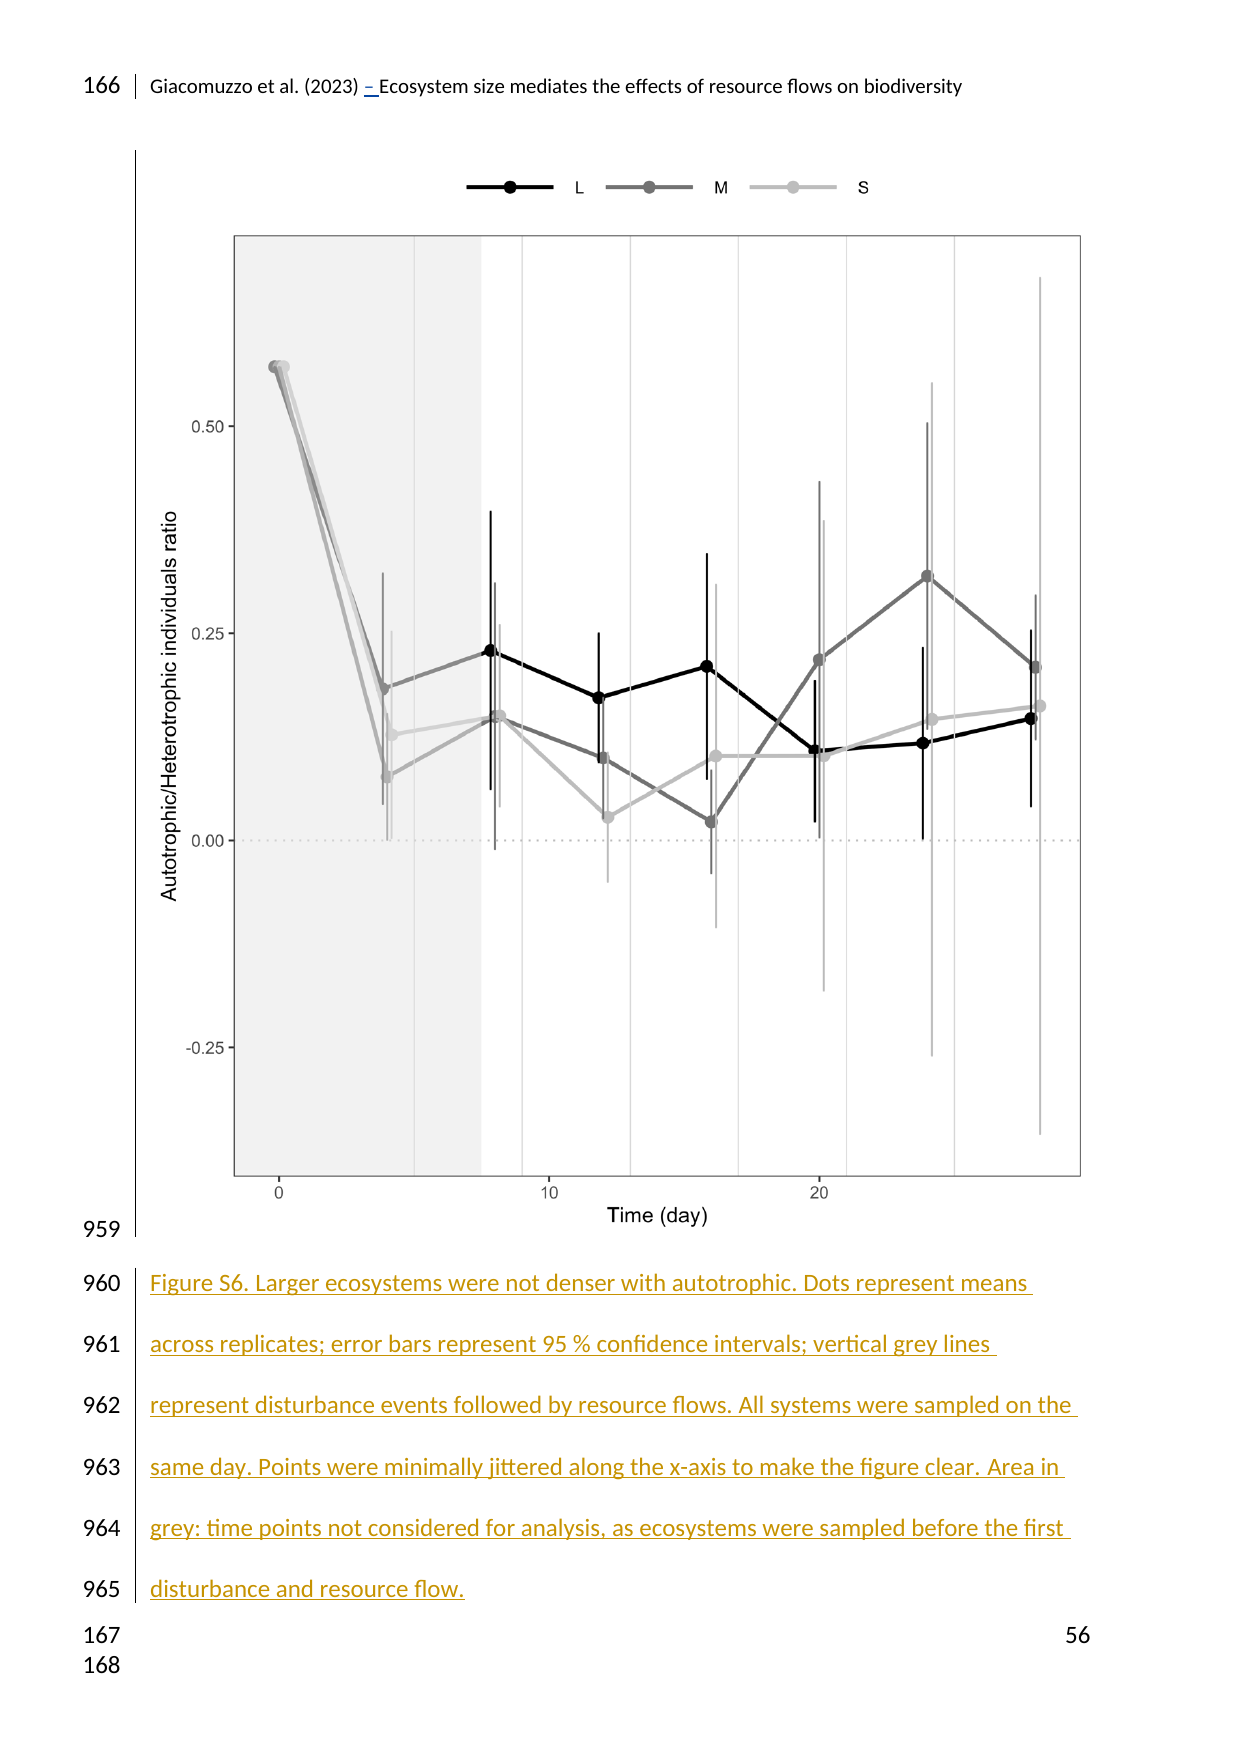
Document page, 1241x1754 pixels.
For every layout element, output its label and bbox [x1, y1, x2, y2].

picture [150, 150, 1091, 1237]
